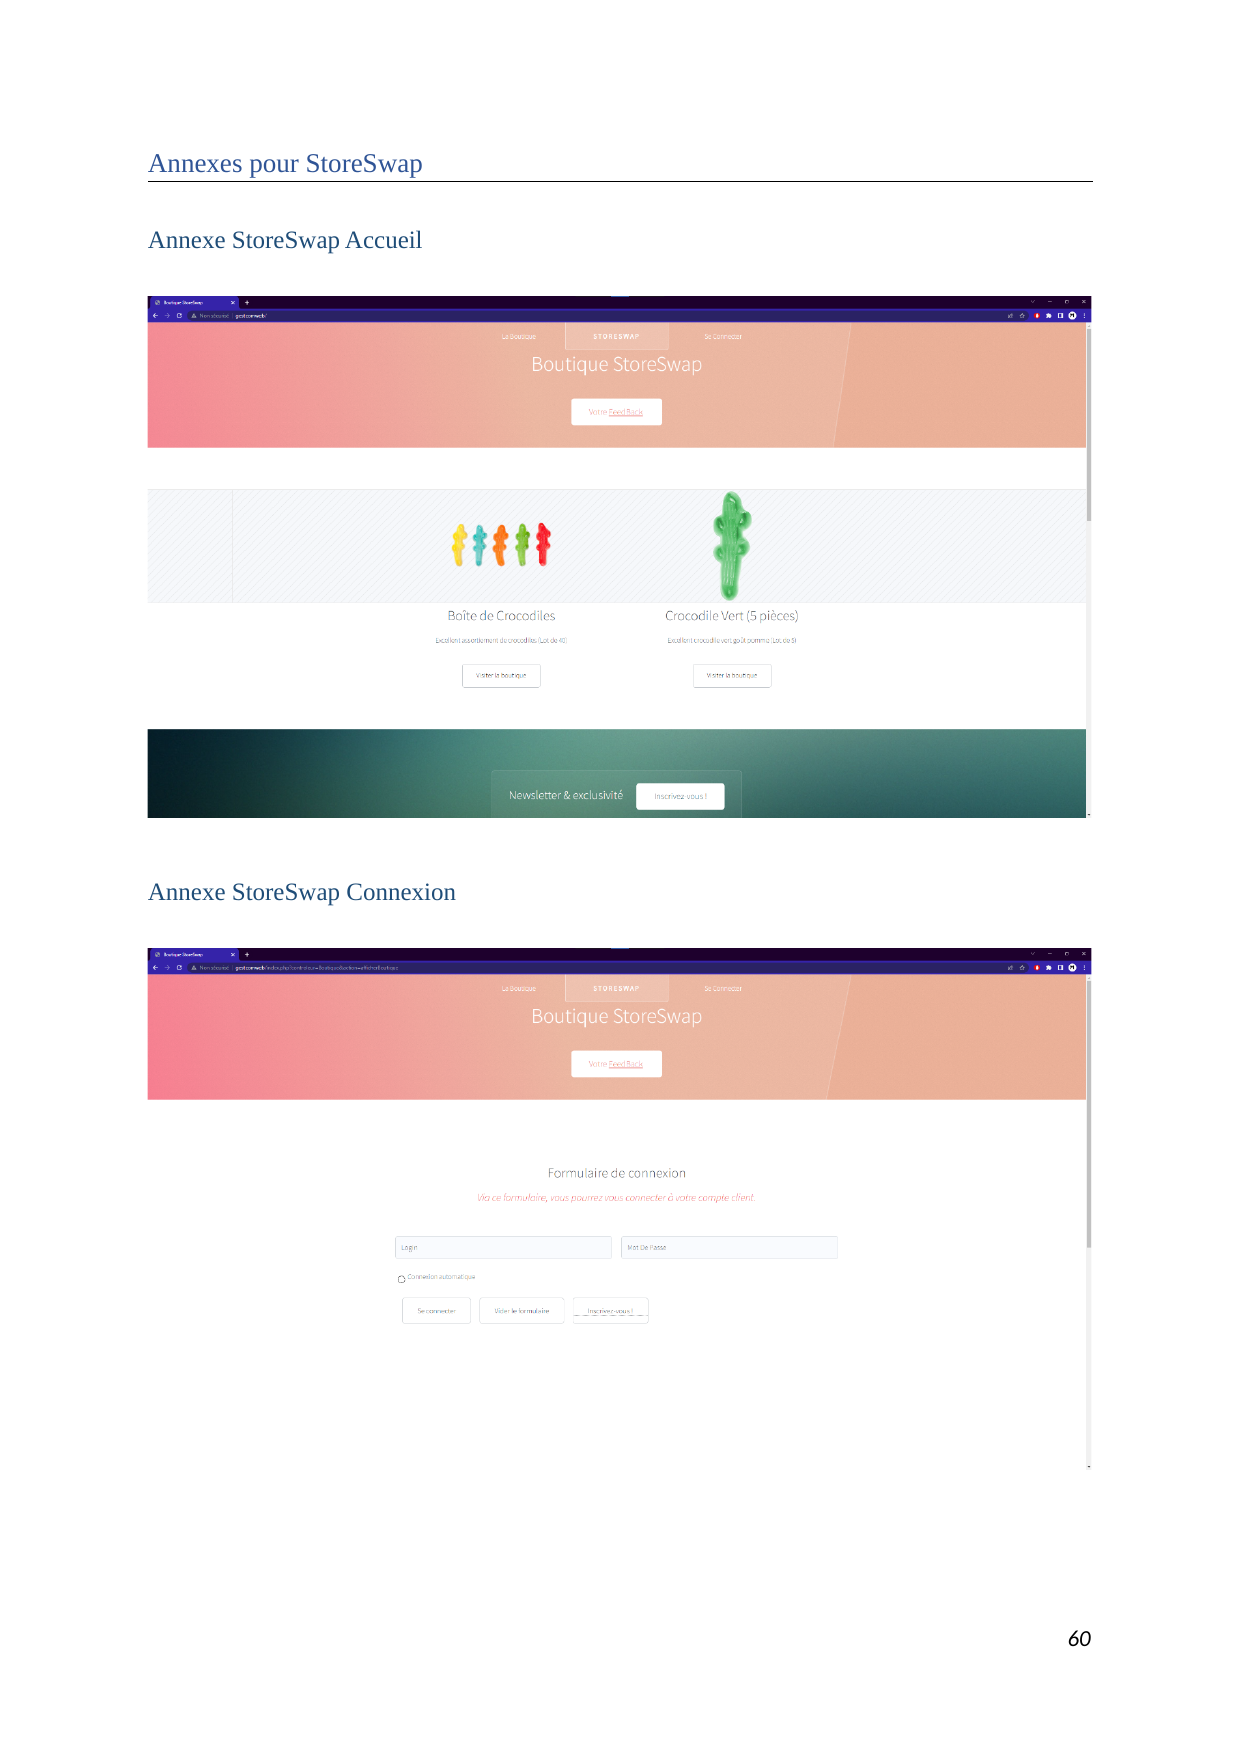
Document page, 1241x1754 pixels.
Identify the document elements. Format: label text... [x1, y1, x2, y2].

subtitle Annexe StoreSwap Connexion [148, 877, 1093, 906]
subtitle Annexe StoreSwap Accueil [148, 225, 1093, 254]
text Annexes pour StoreSwap [148, 148, 1093, 181]
picture [147, 948, 1092, 1470]
picture [147, 296, 1092, 818]
